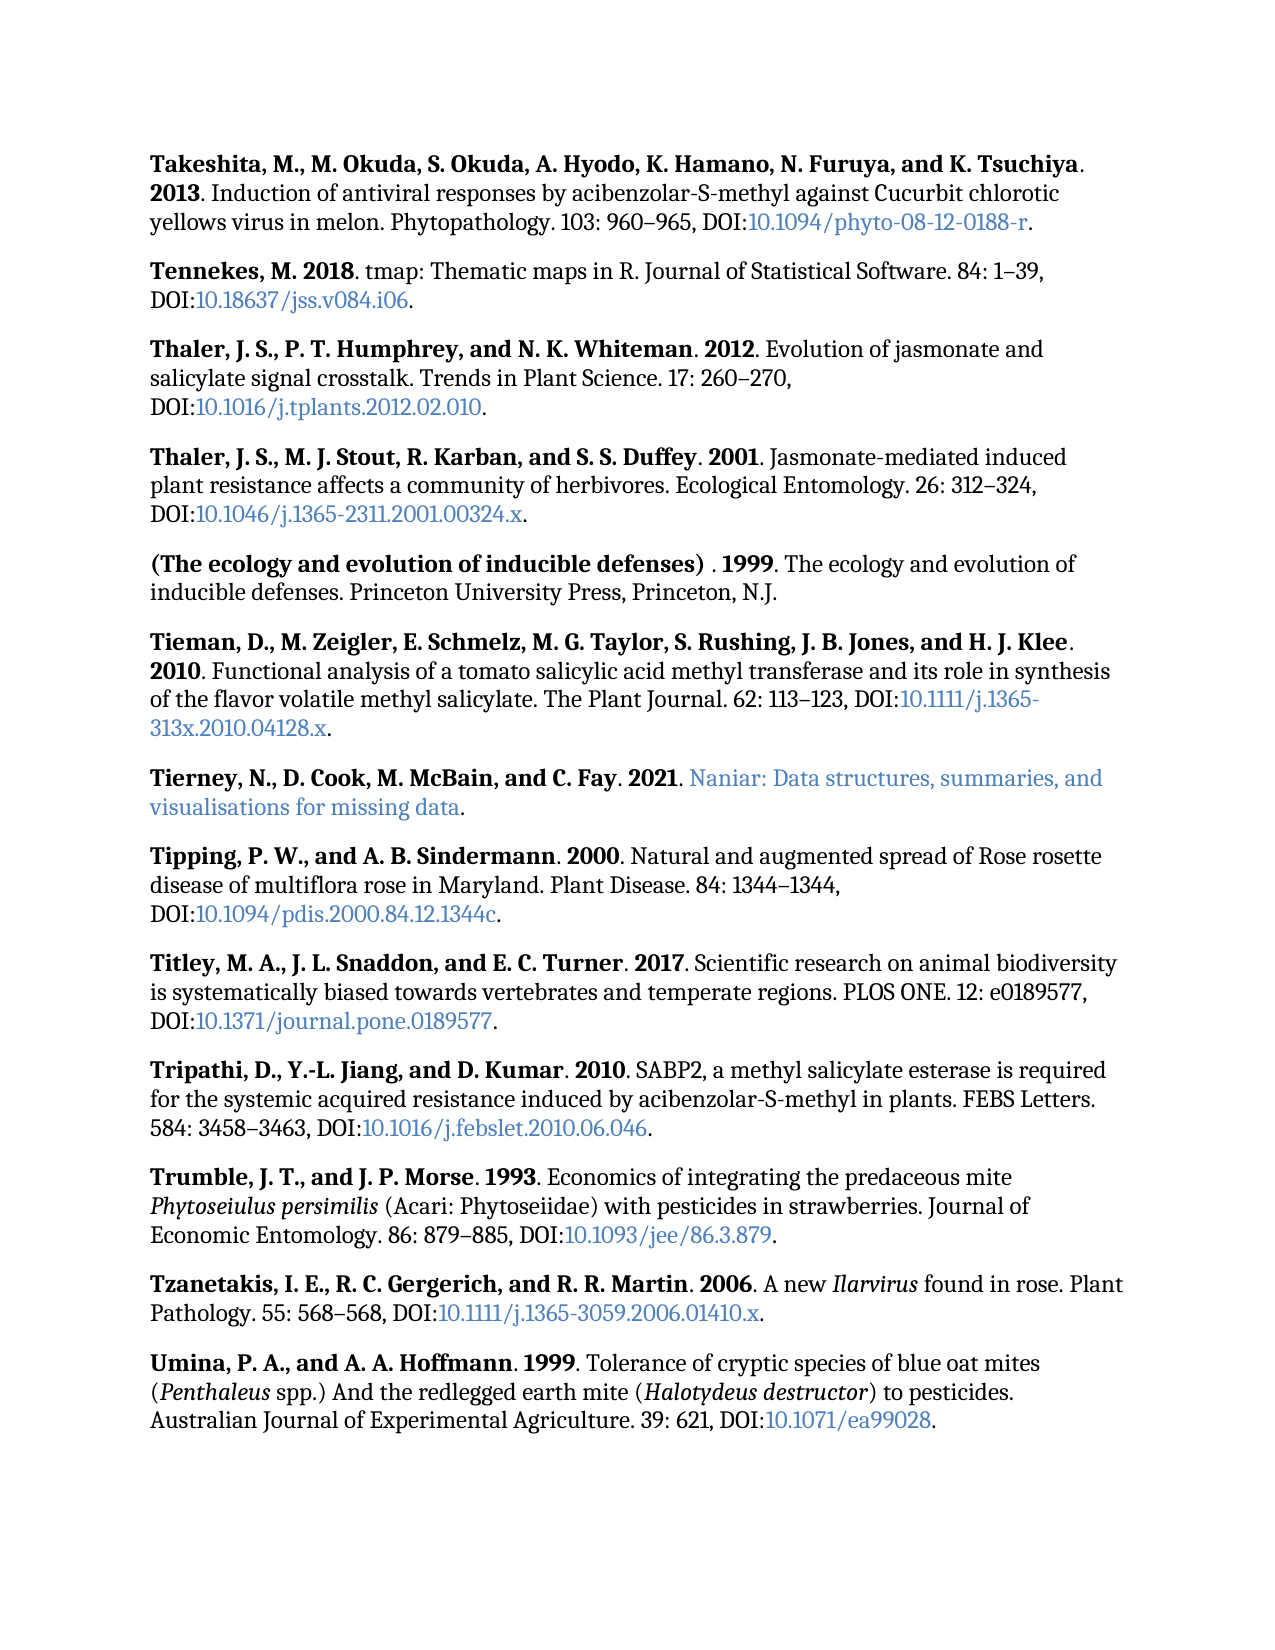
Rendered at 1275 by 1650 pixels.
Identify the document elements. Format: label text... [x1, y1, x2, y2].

text Tieman, D., M. Zeigler, E. Schmelz, M. G. Taylor, S. Rushing, J. B. Jones, and H. J. Klee. 2010. Functional analysis of a tomato salicylic acid methyl transferase and its role in synthesis of the flavor volatile methyl salicylate. The Plant Journal. 62: 113–123, DOI:10.1111/j.1365-313x.2010.04128.x. [150, 628, 1125, 743]
text Thaler, J. S., P. T. Humphrey, and N. K. Whiteman. 2012. Evolution of jasmonate and salicylate signal crosstalk. Trends in Plant Science. 17: 260–270, DOI:10.1016/j.tplants.2012.02.010. [150, 335, 1125, 422]
text Thaler, J. S., M. J. Stout, R. Karban, and S. S. Duffey. 2001. Jasmonate-mediated induced plant resistance affects a community of herbivores. Ecological Entomology. 26: 312–324, DOI:10.1046/j.1365-2311.2001.00324.x. [150, 442, 1125, 529]
text (The ecology and evolution of inducible defenses) . 1999. The ecology and evolution of inducible defenses. Princeton University Press, Princeton, N.J. [150, 549, 1125, 607]
text Titley, M. A., J. L. Snaddon, and E. C. Turner. 2017. Scientific research on animal biodiversity is systematically biased towards vertebrates and temperate regions. PLOS ONE. 12: e0189577, DOI:10.1371/journal.pone.0189577. [150, 949, 1125, 1035]
text Trumble, J. T., and J. P. Morse. 1993. Economics of integrating the predaceous mite Phytoseiulus persimilis (Acari: Phytoseiidae) with pesticides in strawberries. Journal of Economic Entomology. 86: 879–885, DOI:10.1093/jee/86.3.879. [150, 1163, 1125, 1249]
text Tipping, P. W., and A. B. Sindermann. 2000. Natural and augmented spread of Rose rosette disease of multiflora rose in Maryland. Plant Disease. 84: 1344–1344, DOI:10.1094/pdis.2000.84.12.1344c. [150, 842, 1125, 928]
text Tzanetakis, I. E., R. C. Gergerich, and R. R. Martin. 2006. A new Ilarvirus found in rose. Plant Pathology. 55: 568–568, DOI:10.1111/j.1365-3059.2006.01410.x. [150, 1270, 1125, 1328]
text Umina, P. A., and A. A. Hoffmann. 1999. Tolerance of cryptic species of blue oat mites (Penthaleus spp.) And the redlegged earth mite (Halotydeus destructor) to pesticides. Australian Journal of Experimental Agriculture. 39: 621, DOI:10.1071/ea99028. [150, 1349, 1125, 1435]
text Tripathi, D., Y.-L. Jiang, and D. Kumar. 2010. SABP2, a methyl salicylate esterase is required for the systemic acquired resistance induced by acibenzolar-S-methyl in plants. FEBS Letters. 584: 3458–3463, DOI:10.1016/j.febslet.2010.06.046. [150, 1056, 1125, 1142]
text Tennekes, M. 2018. tmap: Thematic maps in R. Journal of Statistical Software. 84: 1–39, DOI:10.18637/jss.v084.i06. [150, 257, 1125, 314]
text Takeshita, M., M. Okuda, S. Okuda, A. Hyodo, K. Hamano, N. Furuya, and K. Tsuchiya. 2013. Induction of antiviral responses by acibenzolar-S-methyl against Cucurbit chlorotic yellows virus in melon. Phytopathology. 103: 960–965, DOI:10.1094/phyto-08-12-0188-r. [150, 150, 1125, 236]
text Tierney, N., D. Cook, M. McBain, and C. Fay. 2021. Naniar: Data structures, summaries, and visualisations for missing data. [150, 764, 1125, 821]
